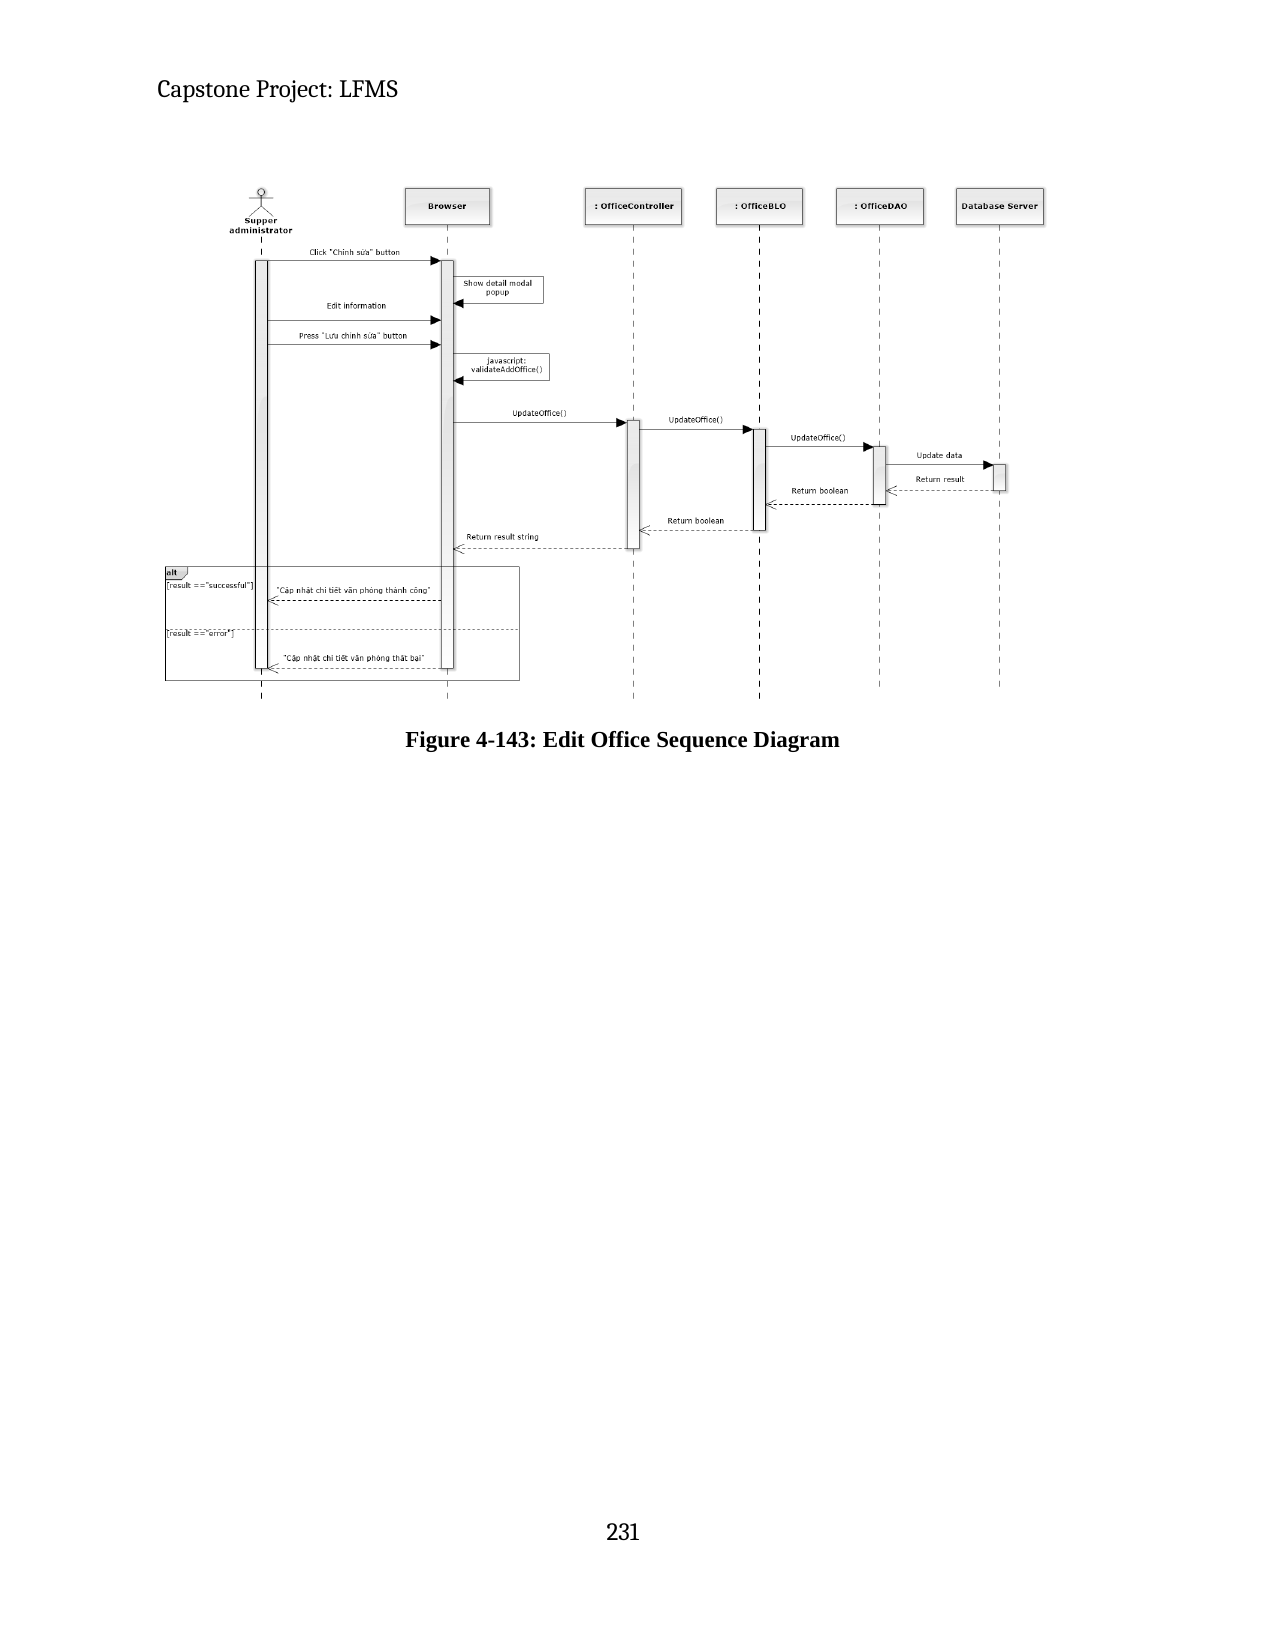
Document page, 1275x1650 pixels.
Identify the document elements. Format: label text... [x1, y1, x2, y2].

picture [156, 180, 1052, 708]
text Figure 4-143: Edit Office Sequence Diagram [157, 726, 1087, 753]
